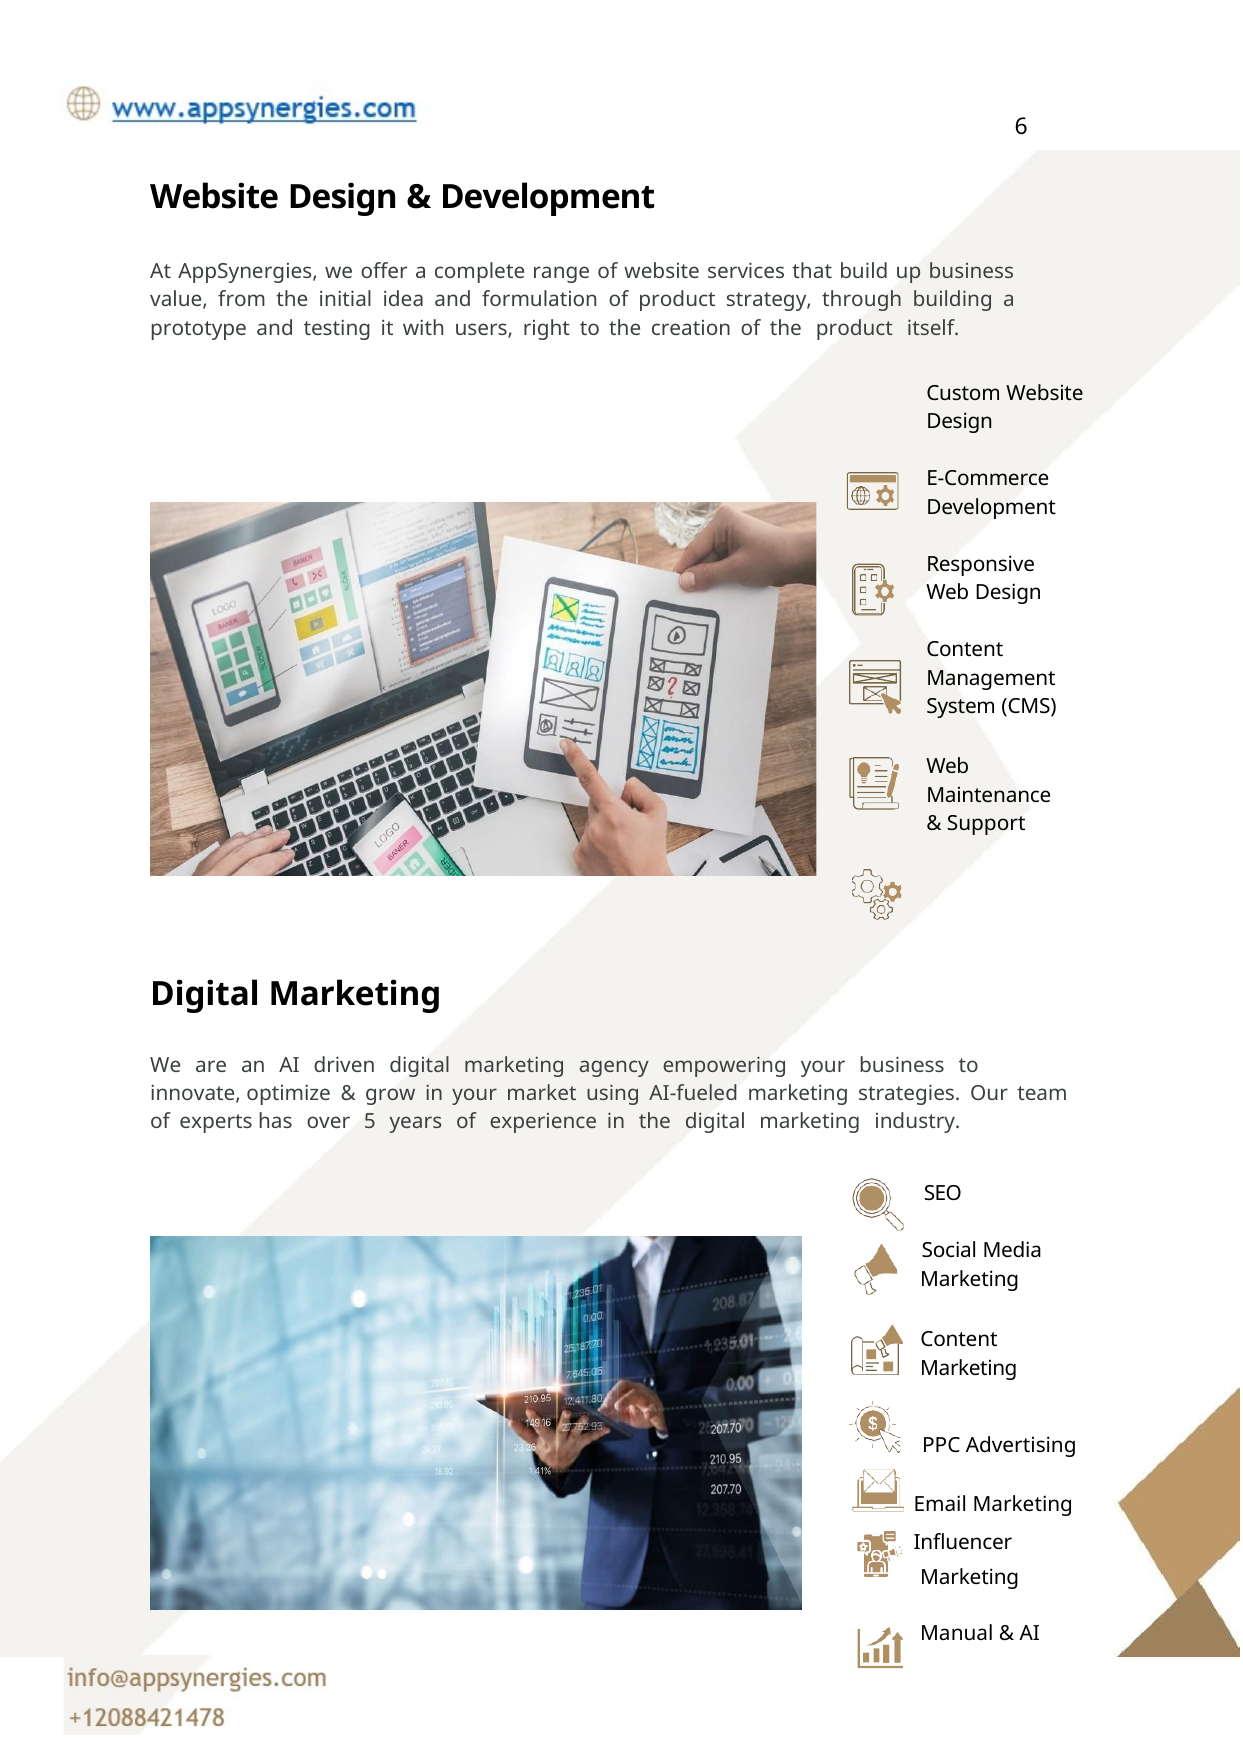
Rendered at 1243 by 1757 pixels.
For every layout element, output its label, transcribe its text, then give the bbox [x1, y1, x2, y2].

picture [58, 75, 431, 135]
subtitle Digital Marketing [150, 969, 901, 1015]
text At AppSynergies, we offer a complete range of website services that build up business value, from the initial idea and formulation of product strategy, through building a prototype and testing it with users, right to the creation of the product itself. [150, 256, 1016, 341]
text Web Maintenance & Support [926, 751, 1053, 837]
text Marketing [920, 1566, 1243, 1589]
picture [0, 150, 1240, 1735]
text Content Management System (CMS) [926, 634, 1087, 719]
text SEO [923, 1178, 1243, 1207]
text Custom Website Design [926, 378, 1087, 435]
text Content Marketing [920, 1324, 1020, 1381]
text PPC Advertising Email Marketing Influencer [847, 1401, 1078, 1556]
text We are an AI driven digital marketing agency empowering your business to innovate, optimize & grow in your market using AI-fueled marketing strategies. Our team of experts has over 5 years of experience in the digital marketing industry. [150, 1050, 1069, 1135]
text E-Commerce Development [926, 463, 1059, 520]
text Responsive Web Design [926, 549, 1043, 606]
subtitle Website Design & Development [150, 172, 1243, 218]
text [920, 1618, 1066, 1647]
text Social Media Marketing [920, 1235, 1044, 1292]
